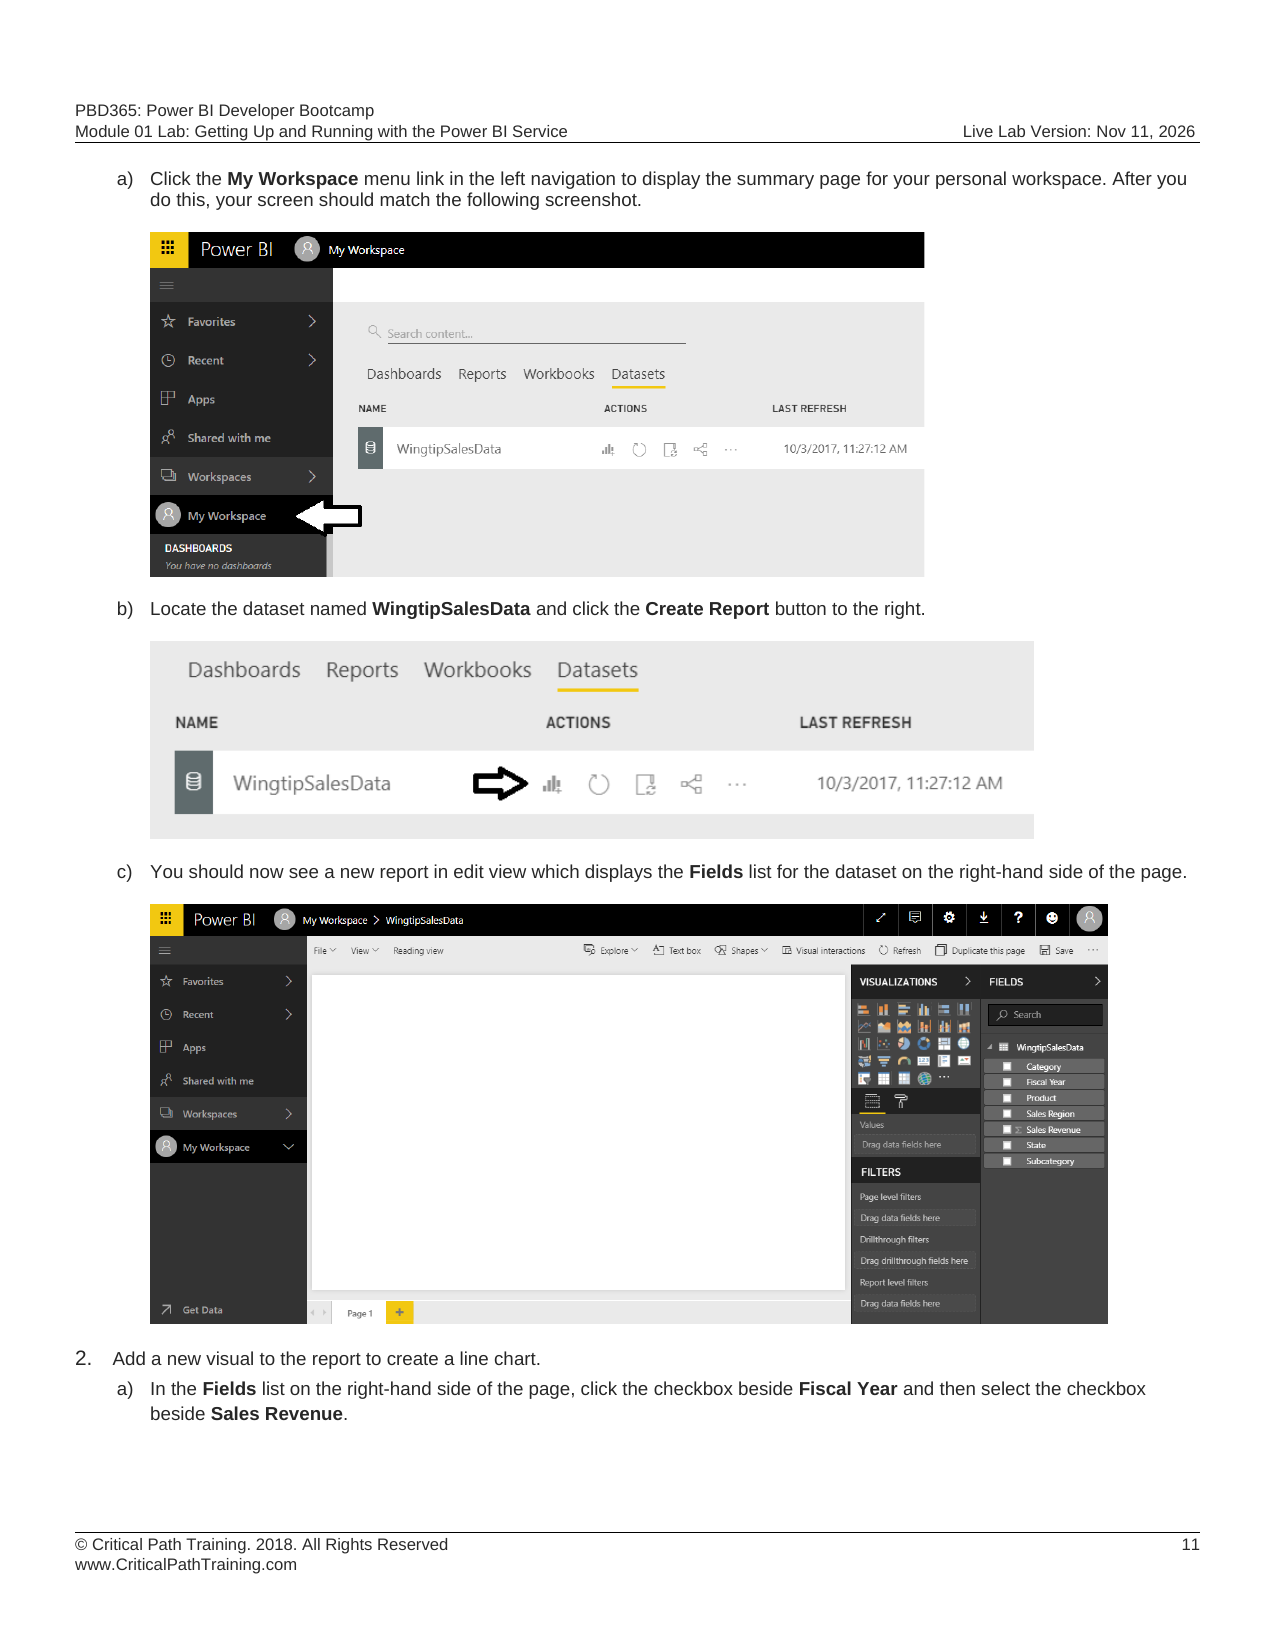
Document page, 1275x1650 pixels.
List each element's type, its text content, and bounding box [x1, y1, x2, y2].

picture [150, 232, 925, 577]
text In the Fields list on the right-hand side of the page, click the checkbox beside Fiscal Year and then select the checkbox beside ﻿Sales Revenue. [117, 1378, 1200, 1426]
text Add a new visual to the report to create a line chart. [75, 1346, 1200, 1370]
picture [150, 641, 1034, 839]
text Locate the dataset named WingtipSalesData and click the Create Report button to the right. [117, 598, 1200, 620]
picture [150, 904, 1108, 1324]
list Click the My Workspace menu link in the left navigation to display the summary page for your personal workspace. After you do this, your screen should match the following screenshot. [117, 168, 1200, 211]
text You should now see a new report in edit view which displays the Fields list for the dataset on the right-hand side of the page. [117, 861, 1200, 882]
